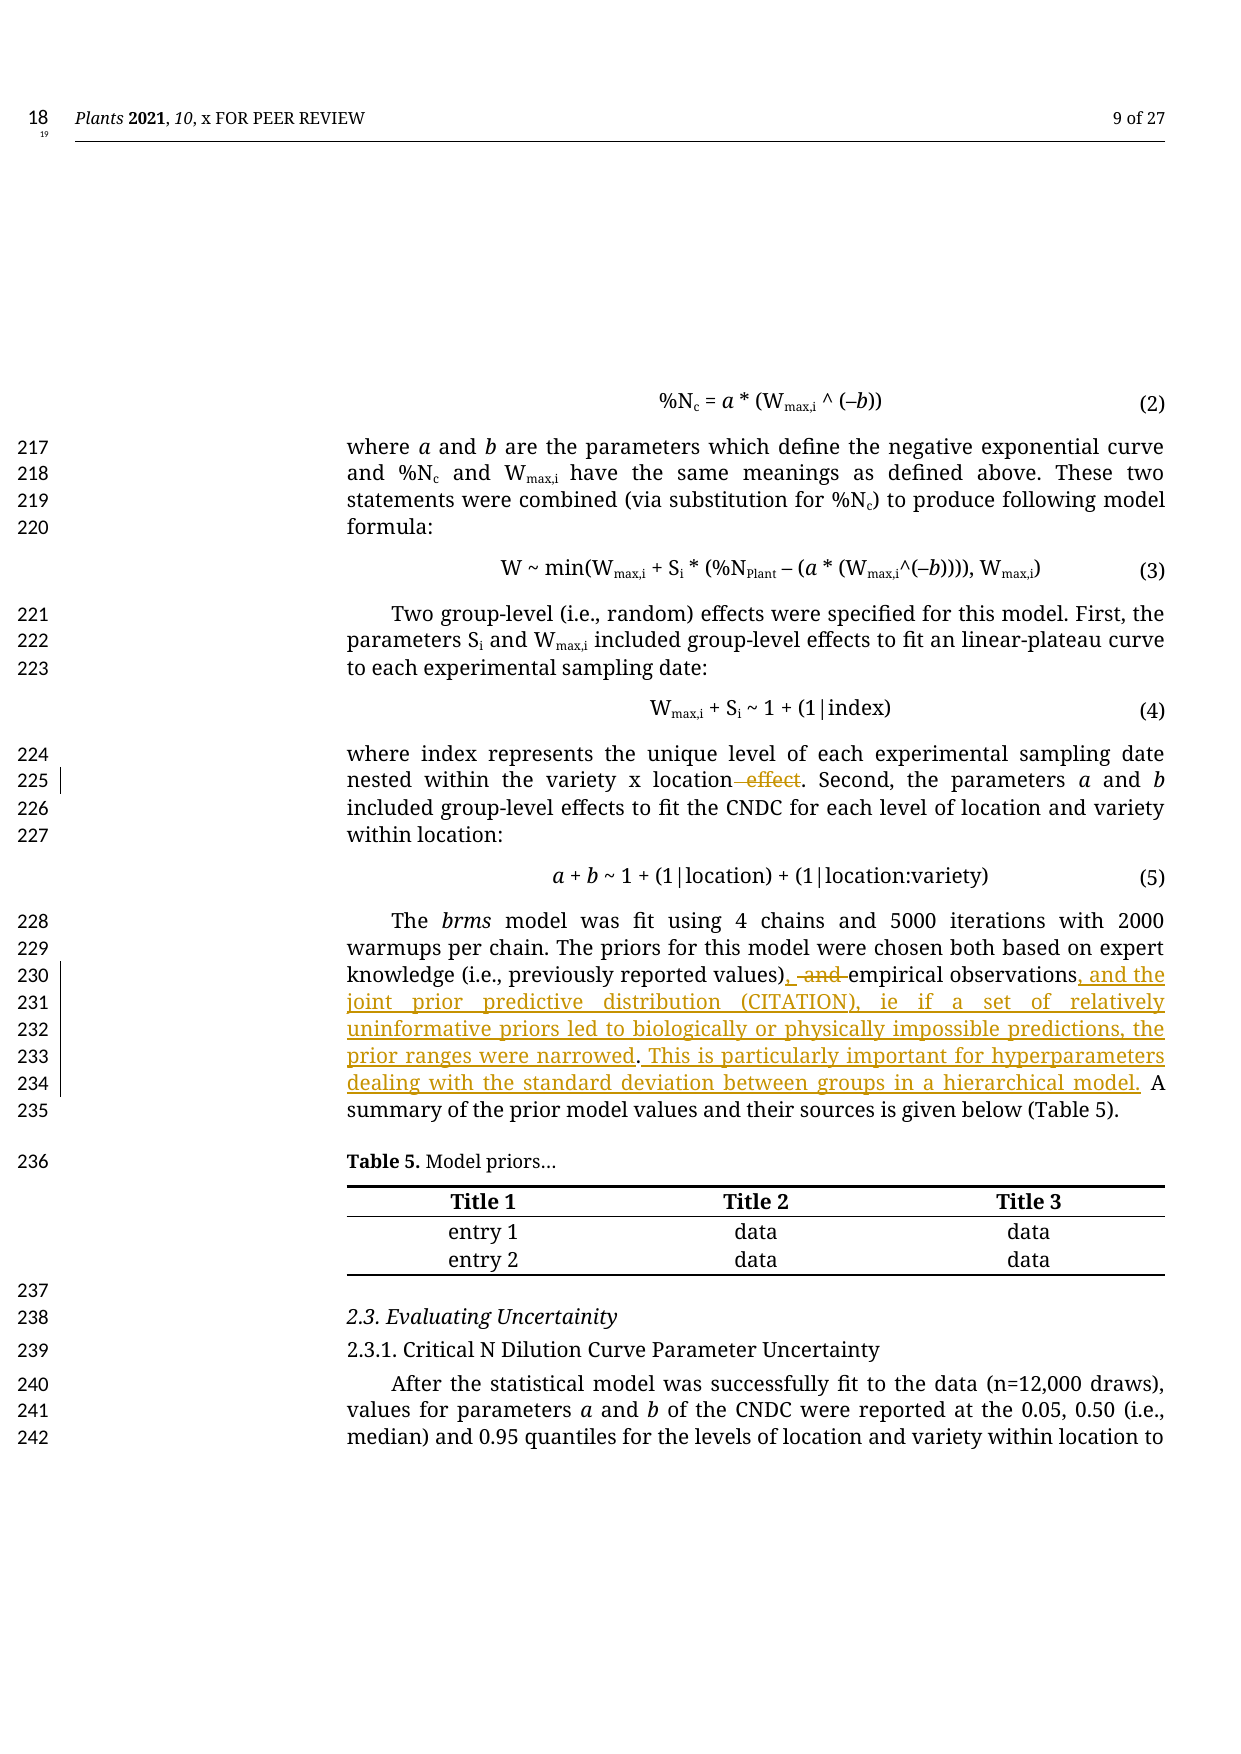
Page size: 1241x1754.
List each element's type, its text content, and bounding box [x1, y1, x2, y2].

table_cell data [620, 1245, 892, 1274]
text where index represents the unique level of each experimental sampling date nested within the variety x location. Second, the parameters a and b included group-level effects to fit the CNDC for each level of location and variety within location: [347, 740, 1165, 848]
table_header Title 2 [620, 1188, 892, 1216]
table_cell data [892, 1245, 1165, 1274]
table_cell data [620, 1217, 892, 1245]
table_header %Nc = a * (Wmax,i ^ (–b)) [347, 374, 1120, 433]
table_header (4) [1120, 681, 1165, 740]
subtitle 2.3.1. Critical N Dilution Curve Parameter Uncertainty [347, 1336, 1165, 1363]
text Two group-level (i.e., random) effects were specified for this model. First, the parameters Si and Wmax,i included group-level effects to fit an linear-plateau curve to each experimental sampling date: [347, 600, 1165, 681]
table_header (5) [1120, 848, 1165, 907]
subtitle 2.3. Evaluating Uncertainity [347, 1303, 1165, 1330]
text The brms model was fit using 4 chains and 5000 iterations with 2000 warmups per chain. The priors for this model were chosen both based on expert knowledge (i.e., previously reported values)empirical observations. A summary of the prior model values and their sources is given below (Table 5). [347, 907, 1165, 1011]
text The brms model was fit using 4 chains and 5000 iterations with 2000 warmups per chain. The priors for this model were chosen both based on expert knowledge (i.e., previously reported values)empirical observations. A summary of the prior model values and their sources is given below (Table 5). [347, 1012, 1165, 1038]
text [347, 1369, 1165, 1451]
table_cell entry 2 [347, 1245, 619, 1274]
table_header a + b ~ 1 + (1|location) + (1|location:variety) [347, 848, 1120, 907]
table_header (3) [1120, 541, 1165, 600]
table_header Title 3 [892, 1188, 1165, 1216]
table_cell data [892, 1217, 1165, 1245]
text where a and b are the parameters which define the negative exponential curve and %Nc and Wmax,i have the same meanings as defined above. These two statements were combined (via substitution for %Nc) to produce following model formula: [347, 433, 1165, 541]
text Table 5. Model priors… [347, 1149, 1165, 1173]
table_header Wmax,i + Si ~ 1 + (1|index) [347, 681, 1120, 740]
table_cell entry 1 [347, 1217, 619, 1245]
table_header Title 1 [347, 1188, 619, 1216]
table_header W ~ min(Wmax,i + Si * (%NPlant – (a * (Wmax,i^(–b)))), Wmax,i) [347, 541, 1120, 600]
table_header (2) [1120, 374, 1165, 433]
text The brms model was fit using 4 chains and 5000 iterations with 2000 warmups per chain. The priors for this model were chosen both based on expert knowledge (i.e., previously reported values)empirical observations. A summary of the prior model values and their sources is given below (Table 5). [347, 1040, 1165, 1124]
